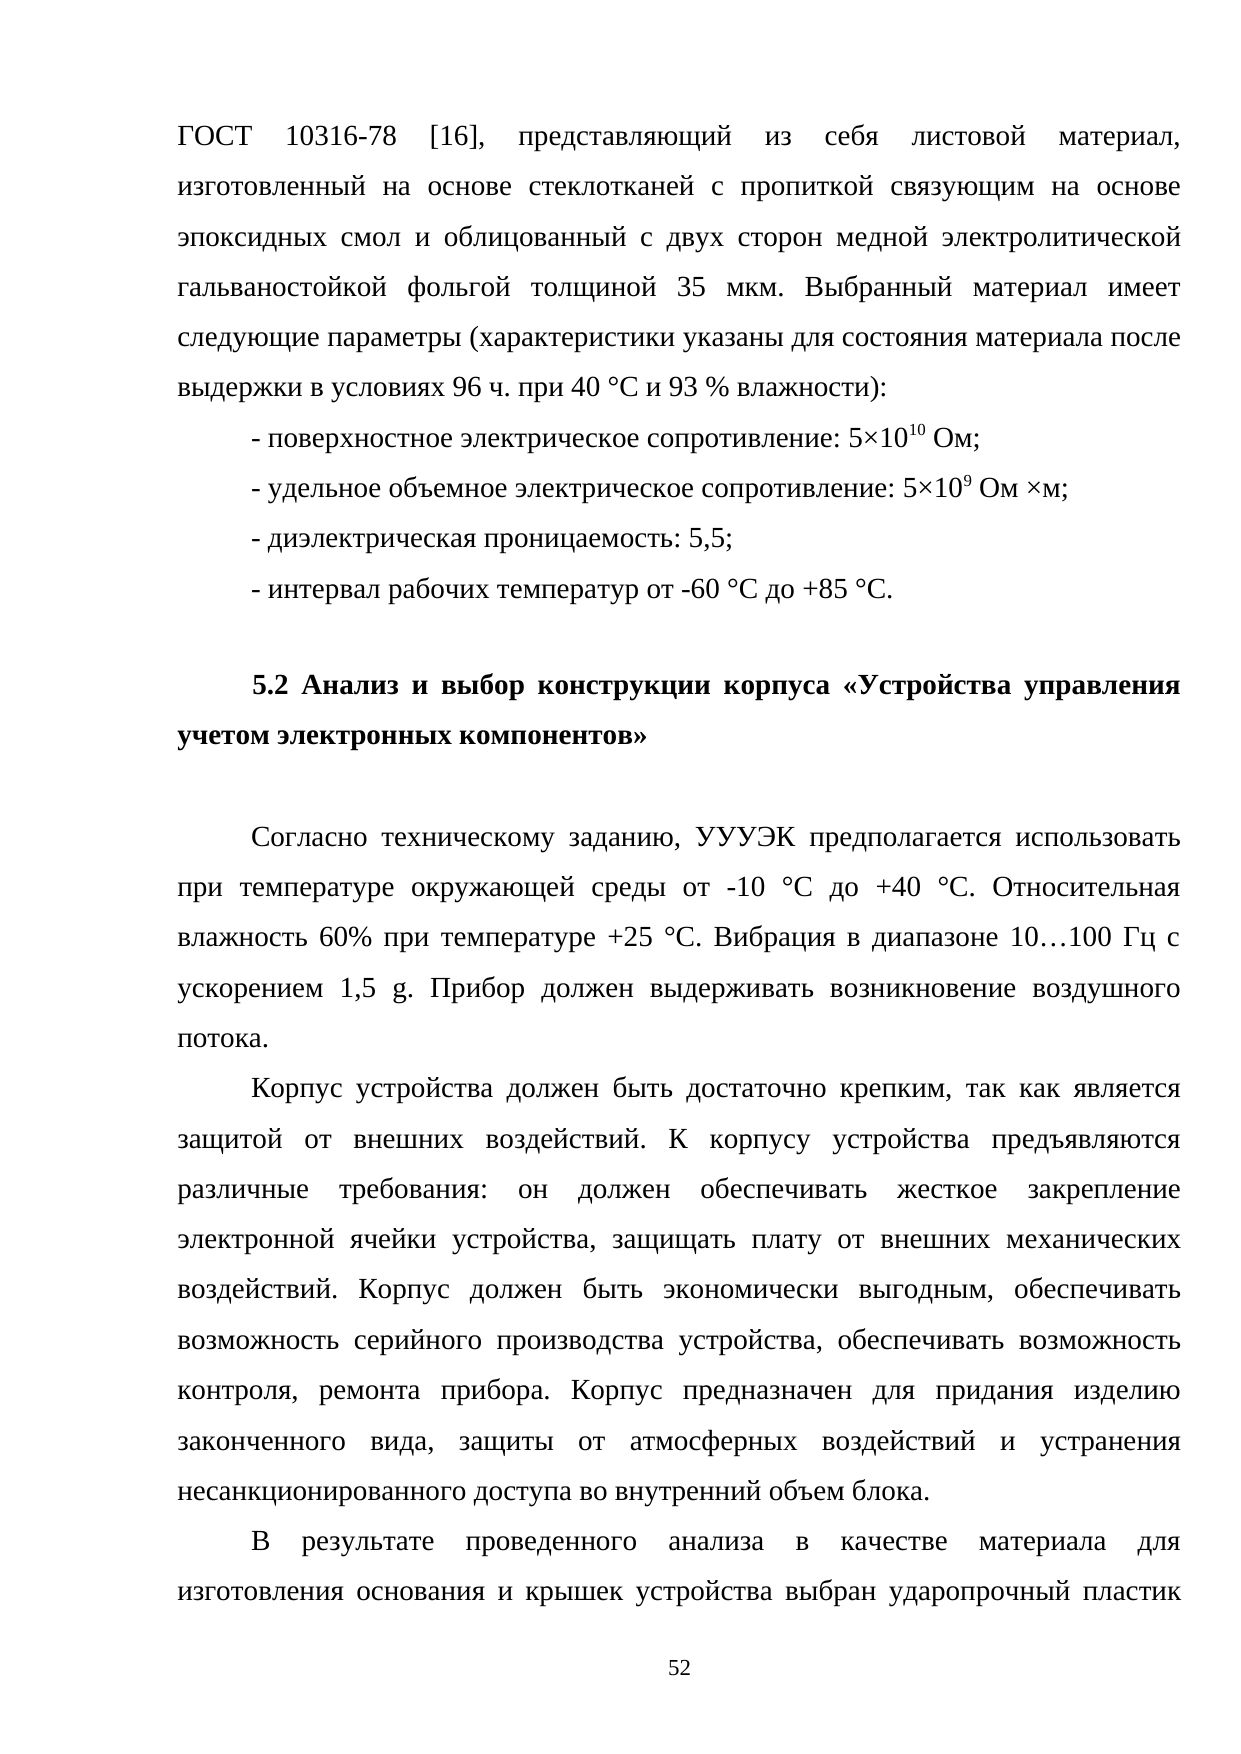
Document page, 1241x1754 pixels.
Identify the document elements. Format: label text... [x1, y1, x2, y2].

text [177, 118, 1182, 403]
text - удельное объемное электрическое сопротивление: 5×109 Ом ×м; [177, 470, 1182, 504]
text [177, 1523, 1182, 1607]
subtitle 5.2 Анализ и выбор конструкции корпуса «Устройства управления учетом электронных компонентов» [177, 667, 1182, 751]
text Корпус устройства должен быть достаточно крепким, так как является защитой от внешних воздействий. К корпусу устройства предъявляются различные требования: он должен обеспечивать жесткое закрепление электронной ячейки устройства, защищать плату от внешних механических воздействий. Корпус должен быть экономически выгодным, обеспечивать возможность серийного производства устройства, обеспечивать возможность контроля, ремонта прибора. Корпус предназначен для придания изделию законченного вида, защиты от атмосферных воздействий и устранения несанкционированного доступа во внутренний объем блока. [177, 1070, 1182, 1506]
text - диэлектрическая проницаемость: 5,5; [177, 521, 1182, 554]
text Согласно техническому заданию, УУУЭК предполагается использовать при температуре окружающей среды от -10 °С до +40 °С. Относительная влажность 60% при температуре +25 °С. Вибрация в диапазоне 10…100 Гц с ускорением 1,5 g. Прибор должен выдерживать возникновение воздушного потока. [177, 819, 1182, 1054]
text - поверхностное электрическое сопротивление: 5×1010 Ом; [177, 420, 1182, 453]
text - интервал рабочих температур от -60 °С до +85 °С. [177, 571, 1182, 604]
